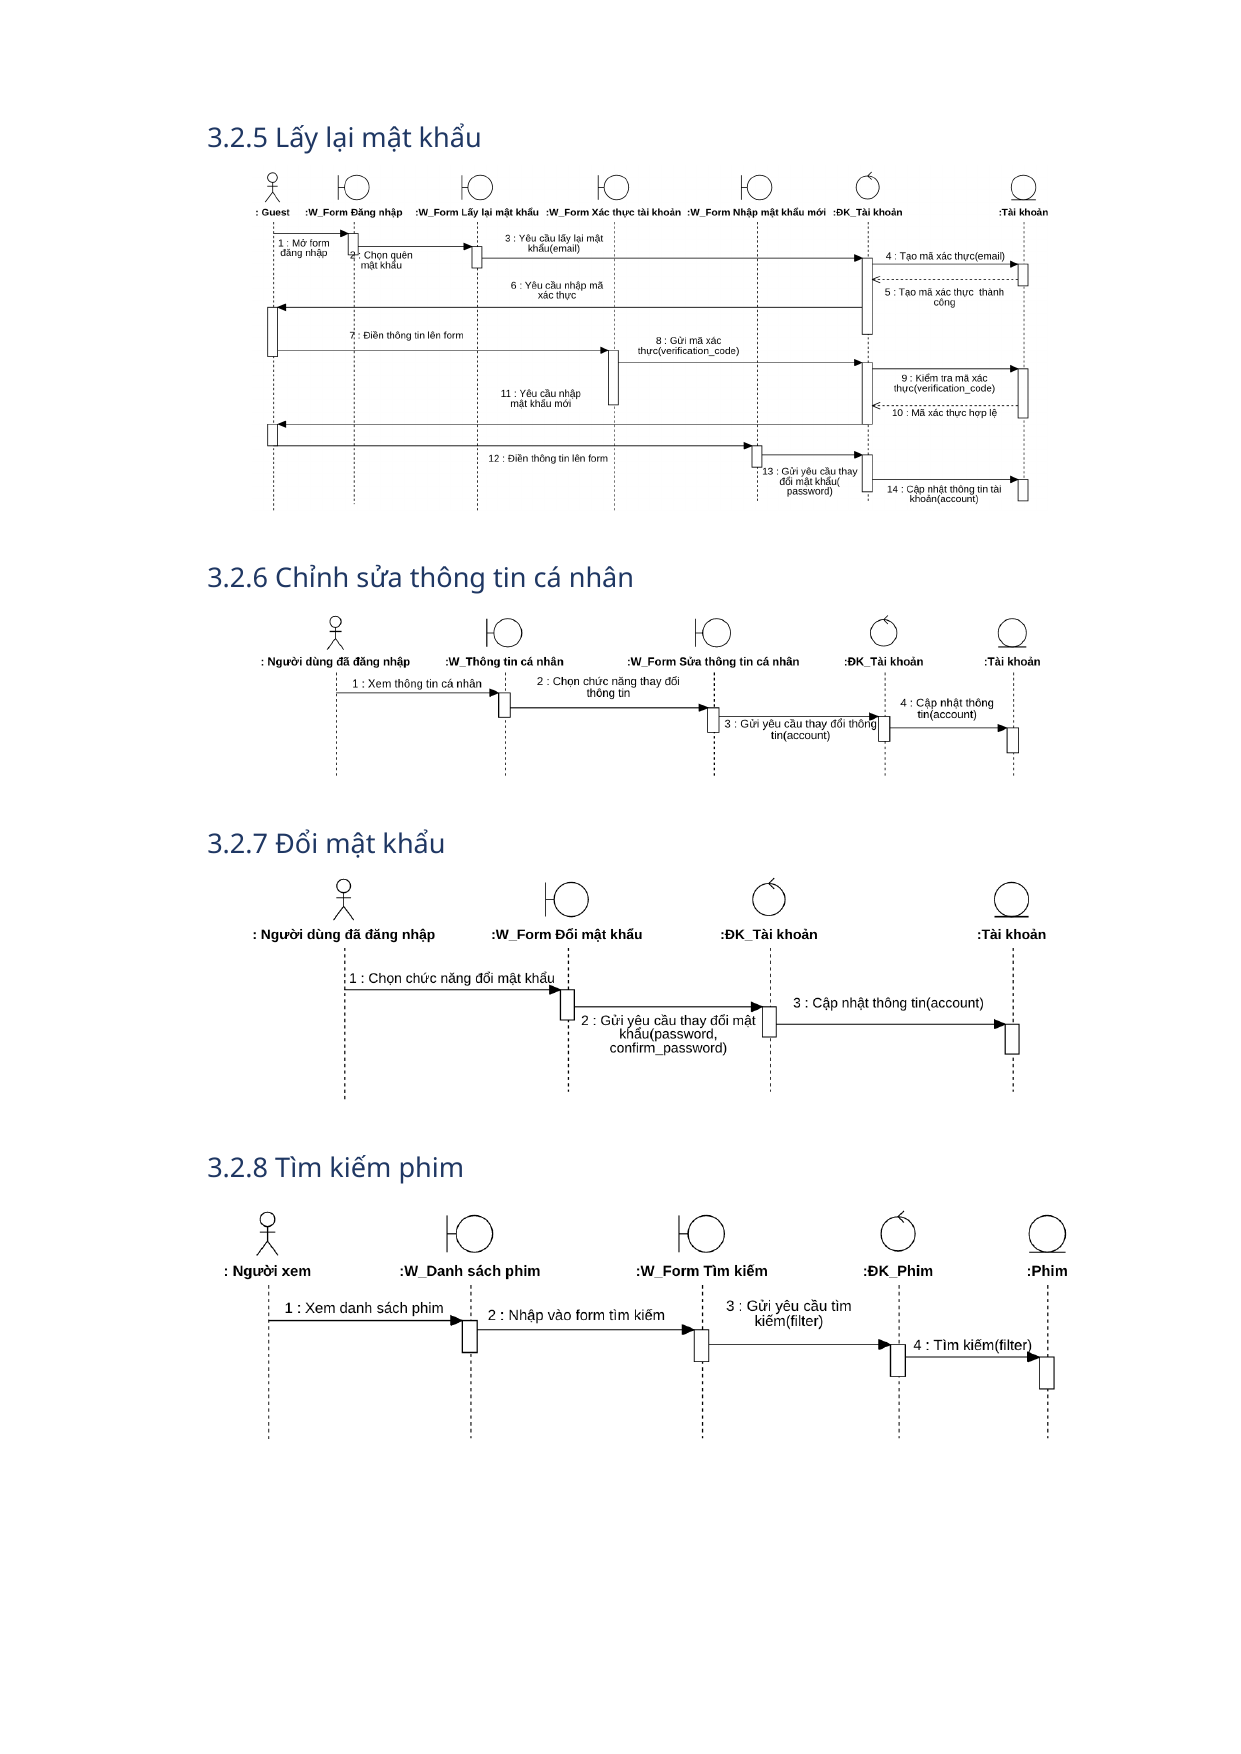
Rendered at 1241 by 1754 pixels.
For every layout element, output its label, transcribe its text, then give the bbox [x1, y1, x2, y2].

picture [247, 871, 1053, 1102]
subtitle 3.2.8 Tìm kiếm phim [207, 1149, 1093, 1186]
picture [207, 1195, 1093, 1446]
subtitle 3.2.5 Lấy lại mật khẩu [207, 118, 1093, 155]
picture [252, 165, 1048, 511]
picture [253, 604, 1047, 778]
subtitle 3.2.7 Đổi mật khẩu [207, 825, 1093, 862]
subtitle 3.2.6 Chỉnh sửa thông tin cá nhân [207, 558, 1093, 595]
